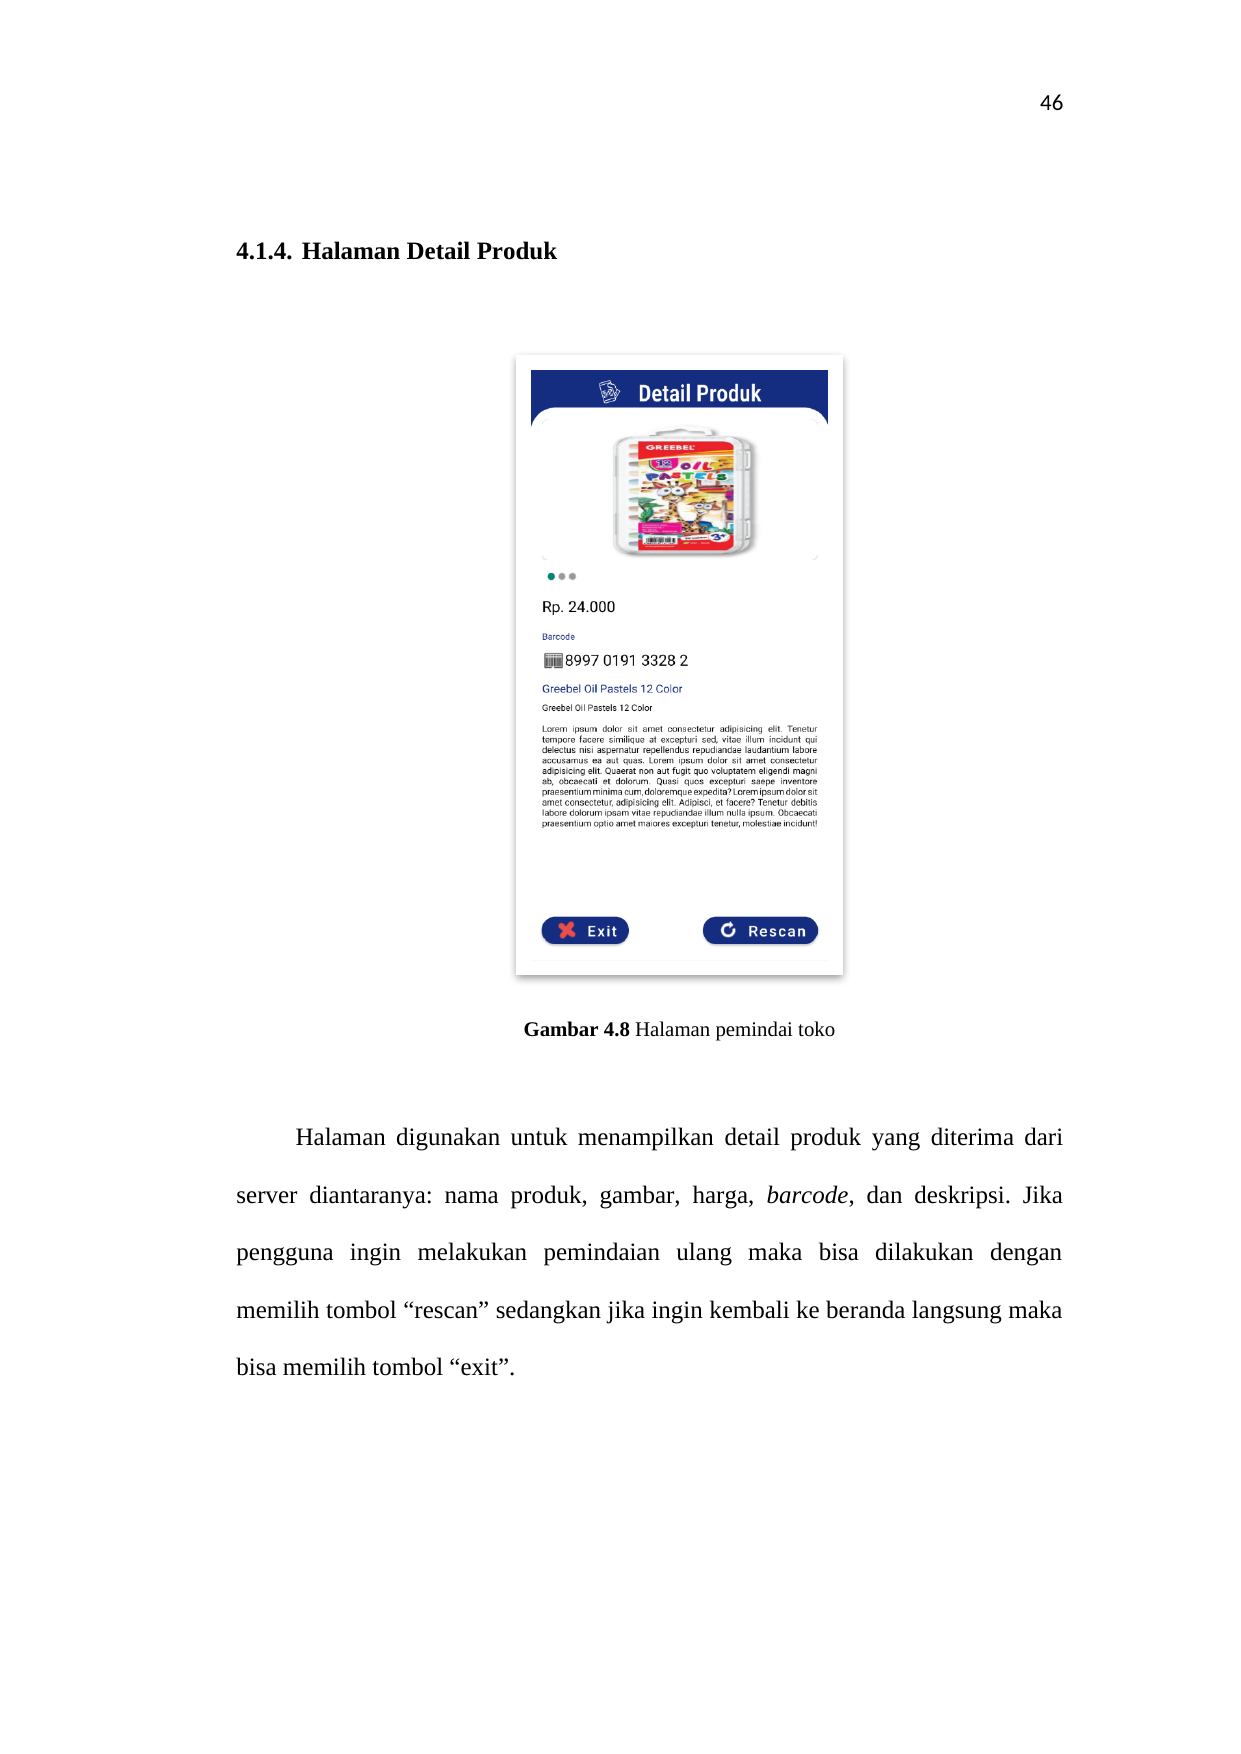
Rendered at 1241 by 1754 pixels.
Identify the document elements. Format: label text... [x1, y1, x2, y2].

list Halaman Detail Produk [236, 236, 1063, 265]
list Halaman digunakan untuk menampilkan detail produk yang diterima dari server diantaranya: nama produk, gambar, harga, barcode, dan deskripsi. Jika pengguna ingin melakukan pemindaian ulang maka bisa dilakukan dengan memilih tombol “rescan” sedangkan jika ingin kembali ke beranda langsung maka bisa memilih tombol “exit”. [236, 1122, 1063, 1381]
picture [531, 370, 828, 961]
text Gambar 4.8 Halaman pemindai toko [295, 1017, 1063, 1041]
